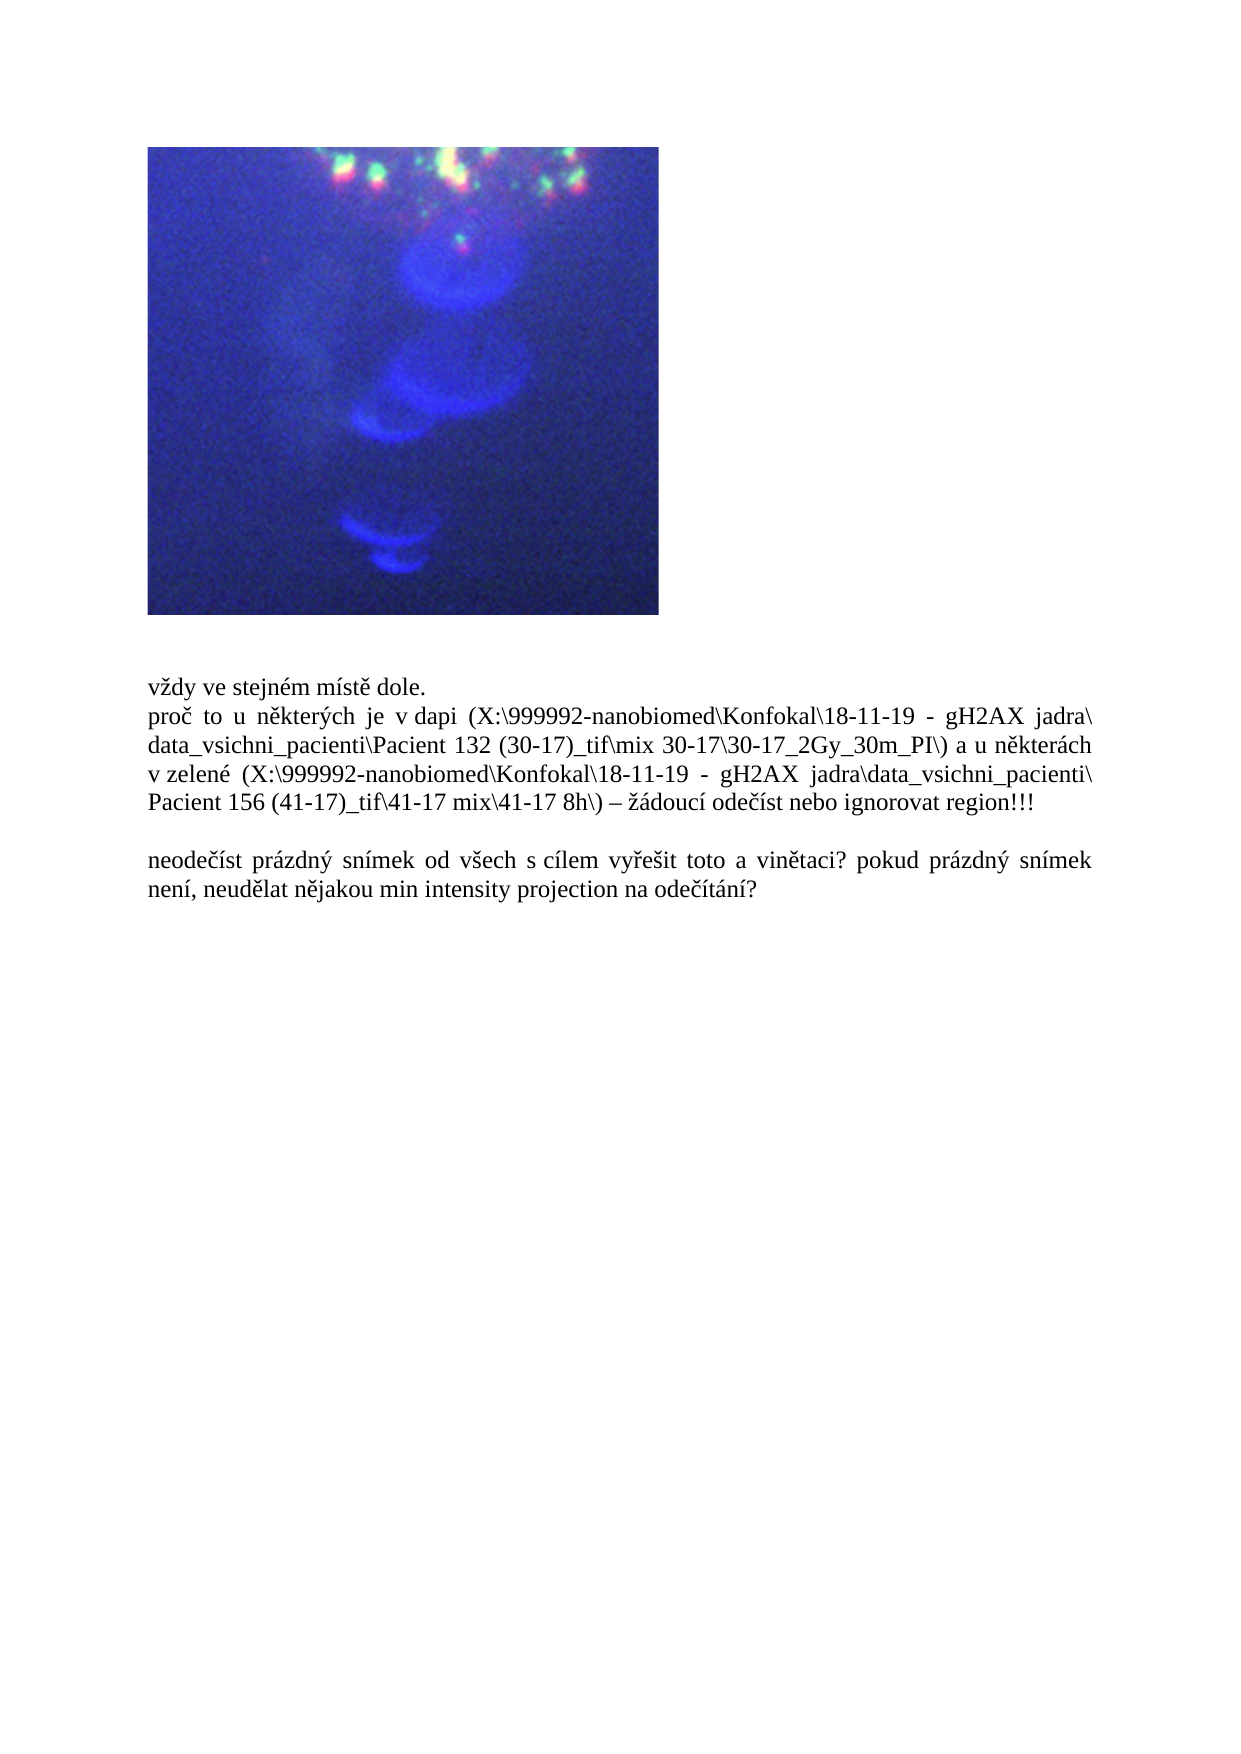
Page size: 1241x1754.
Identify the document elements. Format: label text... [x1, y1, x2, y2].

text proč to u některých je v dapi (X:\999992-nanobiomed\Konfokal\18-11-19 - gH2AX jadra\data_vsichni_pacienti\Pacient 132 (30-17)_tif\mix 30-17\30-17_2Gy_30m_PI\) a u některách v zelené (X:\999992-nanobiomed\Konfokal\18-11-19 - gH2AX jadra\data_vsichni_pacienti\Pacient 156 (41-17)_tif\41-17 mix\41-17 8h\) – žádoucí odečíst nebo ignorovat region!!! [148, 701, 1093, 816]
picture [147, 147, 659, 615]
text vždy ve stejném místě dole. [148, 672, 1093, 701]
text neodečíst prázdný snímek od všech s cílem vyřešit toto a vinětaci? pokud prázdný snímek není, neudělat nějakou min intensity projection na odečítání? [148, 845, 1093, 902]
